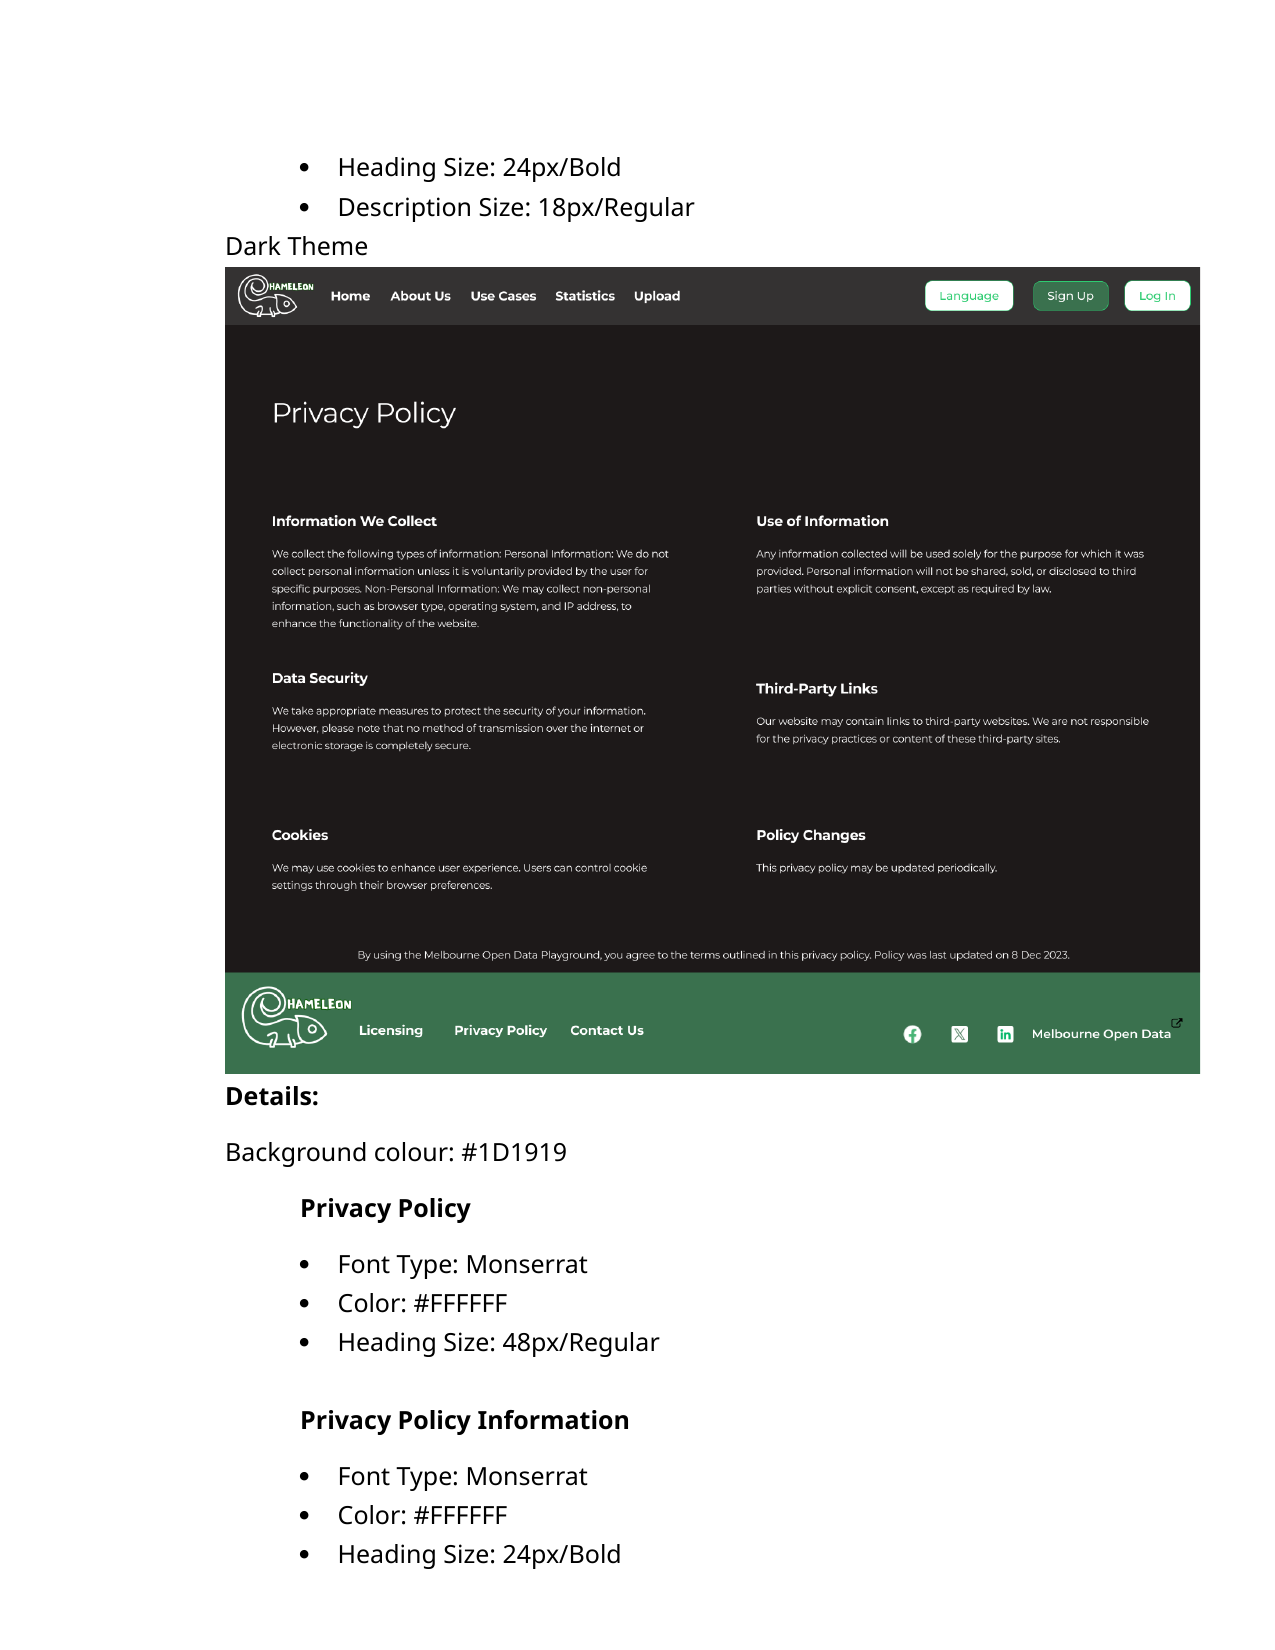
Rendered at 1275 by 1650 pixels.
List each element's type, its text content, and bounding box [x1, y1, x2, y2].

list Font Type: Monserrat [300, 1459, 1125, 1493]
list Font Type: Monserrat [300, 1246, 1125, 1280]
text Privacy Policy Information [300, 1403, 1125, 1437]
text Background colour: #1D1919 [150, 1135, 1125, 1169]
list Description Size: 18px/Regular [300, 189, 1125, 223]
list Heading Size: 48px/Regular [300, 1325, 1125, 1359]
picture [225, 267, 1200, 1074]
text Privacy Policy [300, 1191, 1125, 1224]
list Color: #FFFFFF [300, 1498, 1125, 1532]
list Heading Size: 24px/Bold [300, 150, 1125, 184]
text Dark Theme [225, 228, 1125, 262]
list Color: #FFFFFF [300, 1286, 1125, 1319]
list Heading Size: 24px/Bold [300, 1537, 1125, 1571]
text Details: [150, 1079, 1125, 1113]
